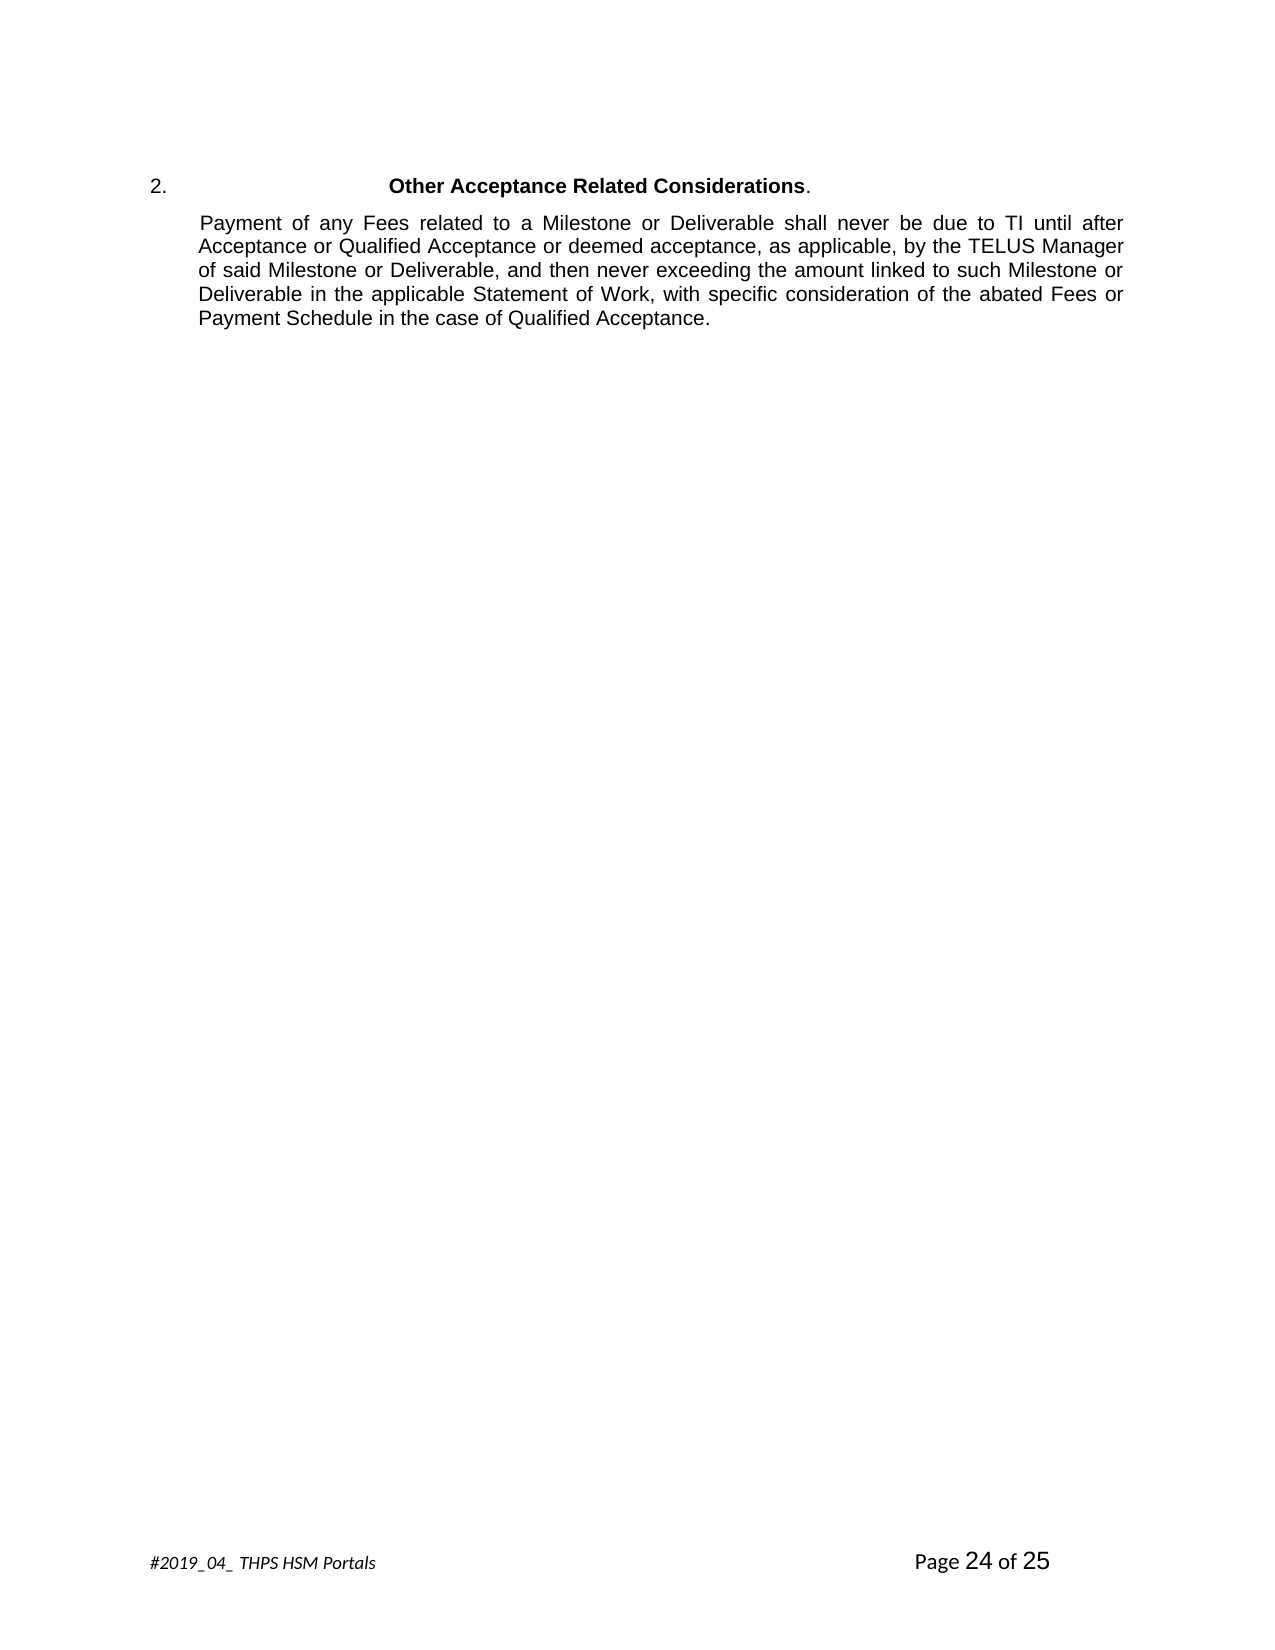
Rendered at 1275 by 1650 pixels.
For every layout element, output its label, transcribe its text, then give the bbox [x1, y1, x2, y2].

text Payment of any Fees related to a Milestone or Deliverable shall never be due to TI until after Acceptance or Qualified Acceptance or deemed acceptance, as applicable, by the TELUS Manager of said Milestone or Deliverable, and then never exceeding the amount linked to such Milestone or Deliverable in the applicable Statement of Work, with specific consideration of the abated Fees or Payment Schedule in the case of Qualified Acceptance. [198, 210, 1125, 330]
text 2. Other Acceptance Related Considerations. [150, 174, 1125, 198]
